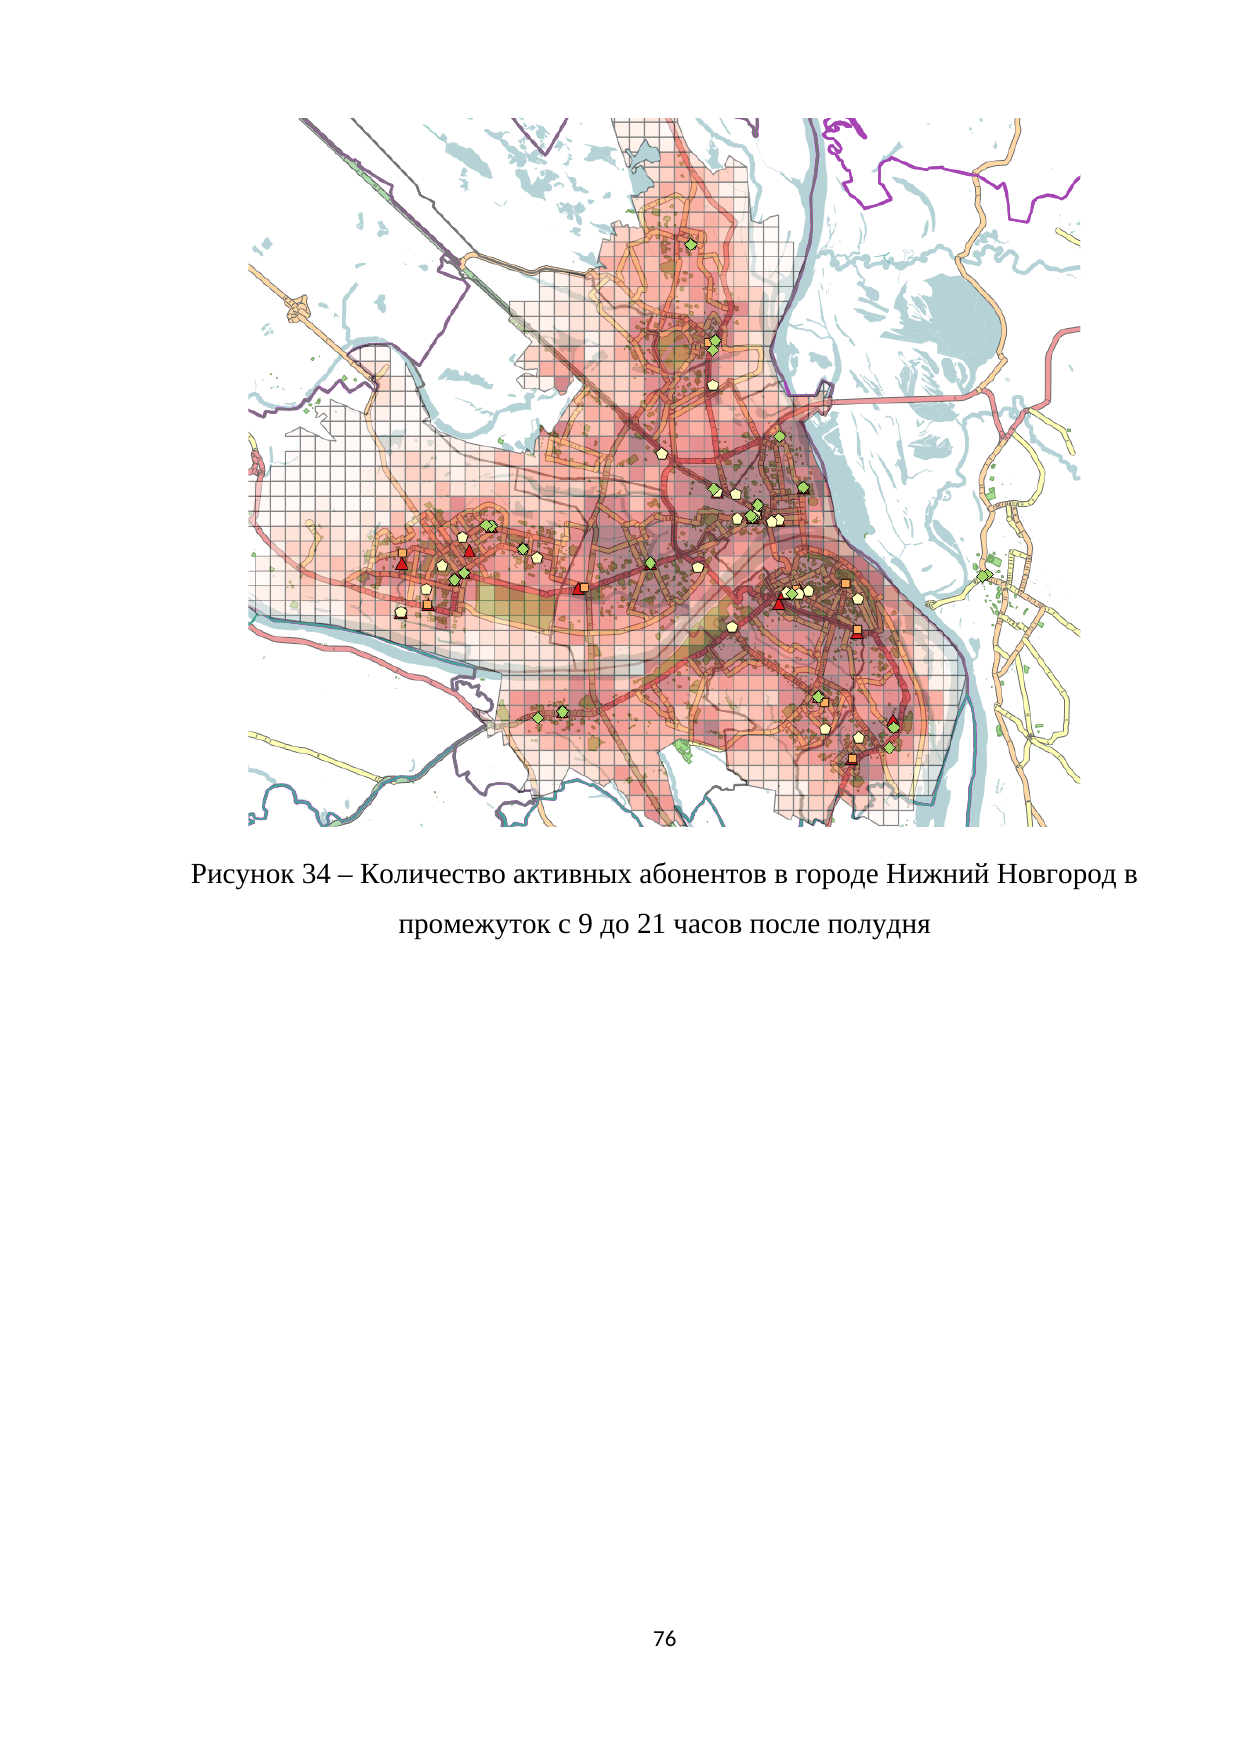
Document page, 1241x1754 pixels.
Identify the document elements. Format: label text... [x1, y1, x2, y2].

picture [248, 118, 1081, 827]
text Рисунок 34 – Количество активных абонентов в городе Нижний Новгород в промежуток с 9 до 21 часов после полудня [177, 856, 1152, 940]
